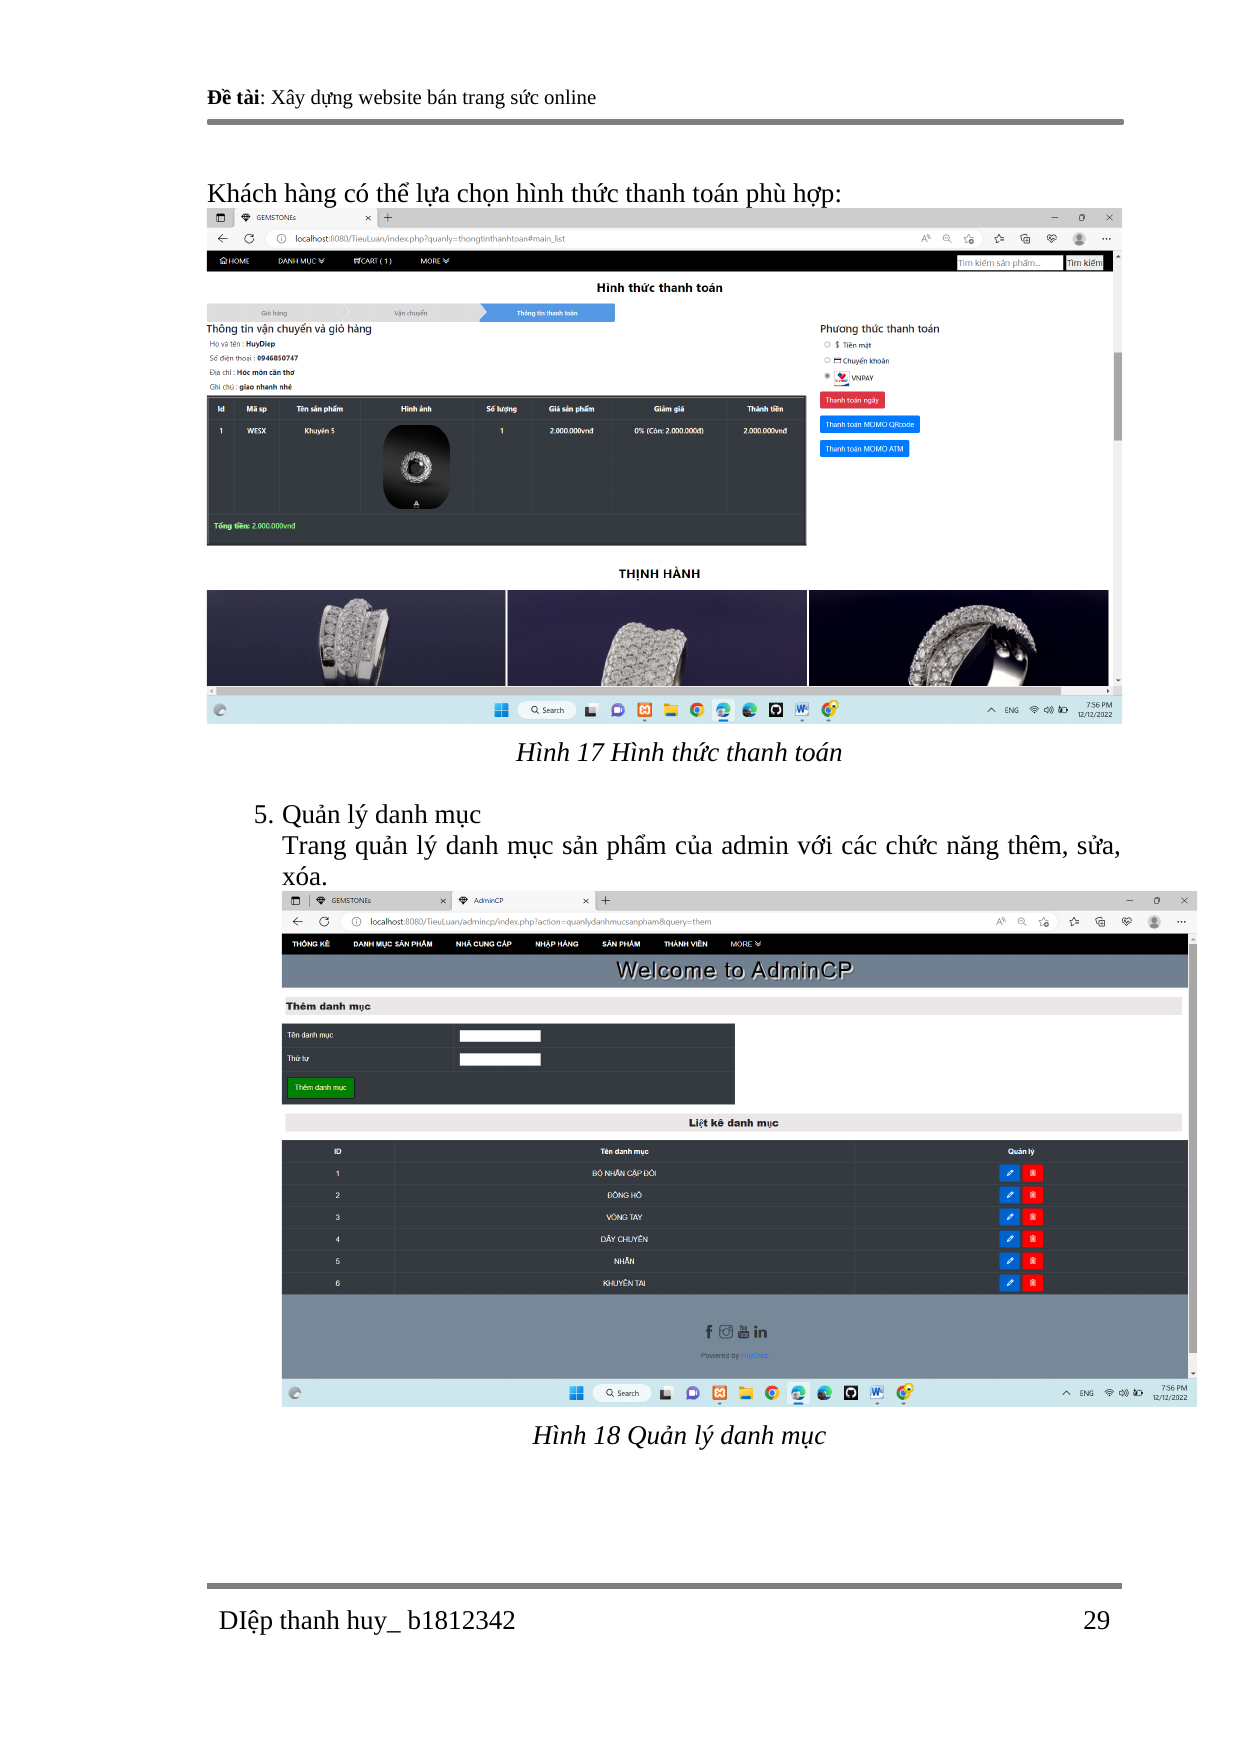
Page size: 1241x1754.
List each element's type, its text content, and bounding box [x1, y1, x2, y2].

picture [281, 891, 1198, 1407]
text Hình 17 Hình thức thanh toán [207, 736, 1122, 767]
list Trang quản lý danh mục sản phẩm của admin với các chức năng thêm, sửa, xóa. [282, 829, 1122, 891]
text Hình 18 Quản lý danh mục [207, 1419, 1122, 1450]
list Quản lý danh mục [254, 798, 1122, 829]
text Khách hàng có thể lựa chọn hình thức thanh toán phù hợp: [207, 177, 1122, 208]
picture [206, 208, 1123, 724]
